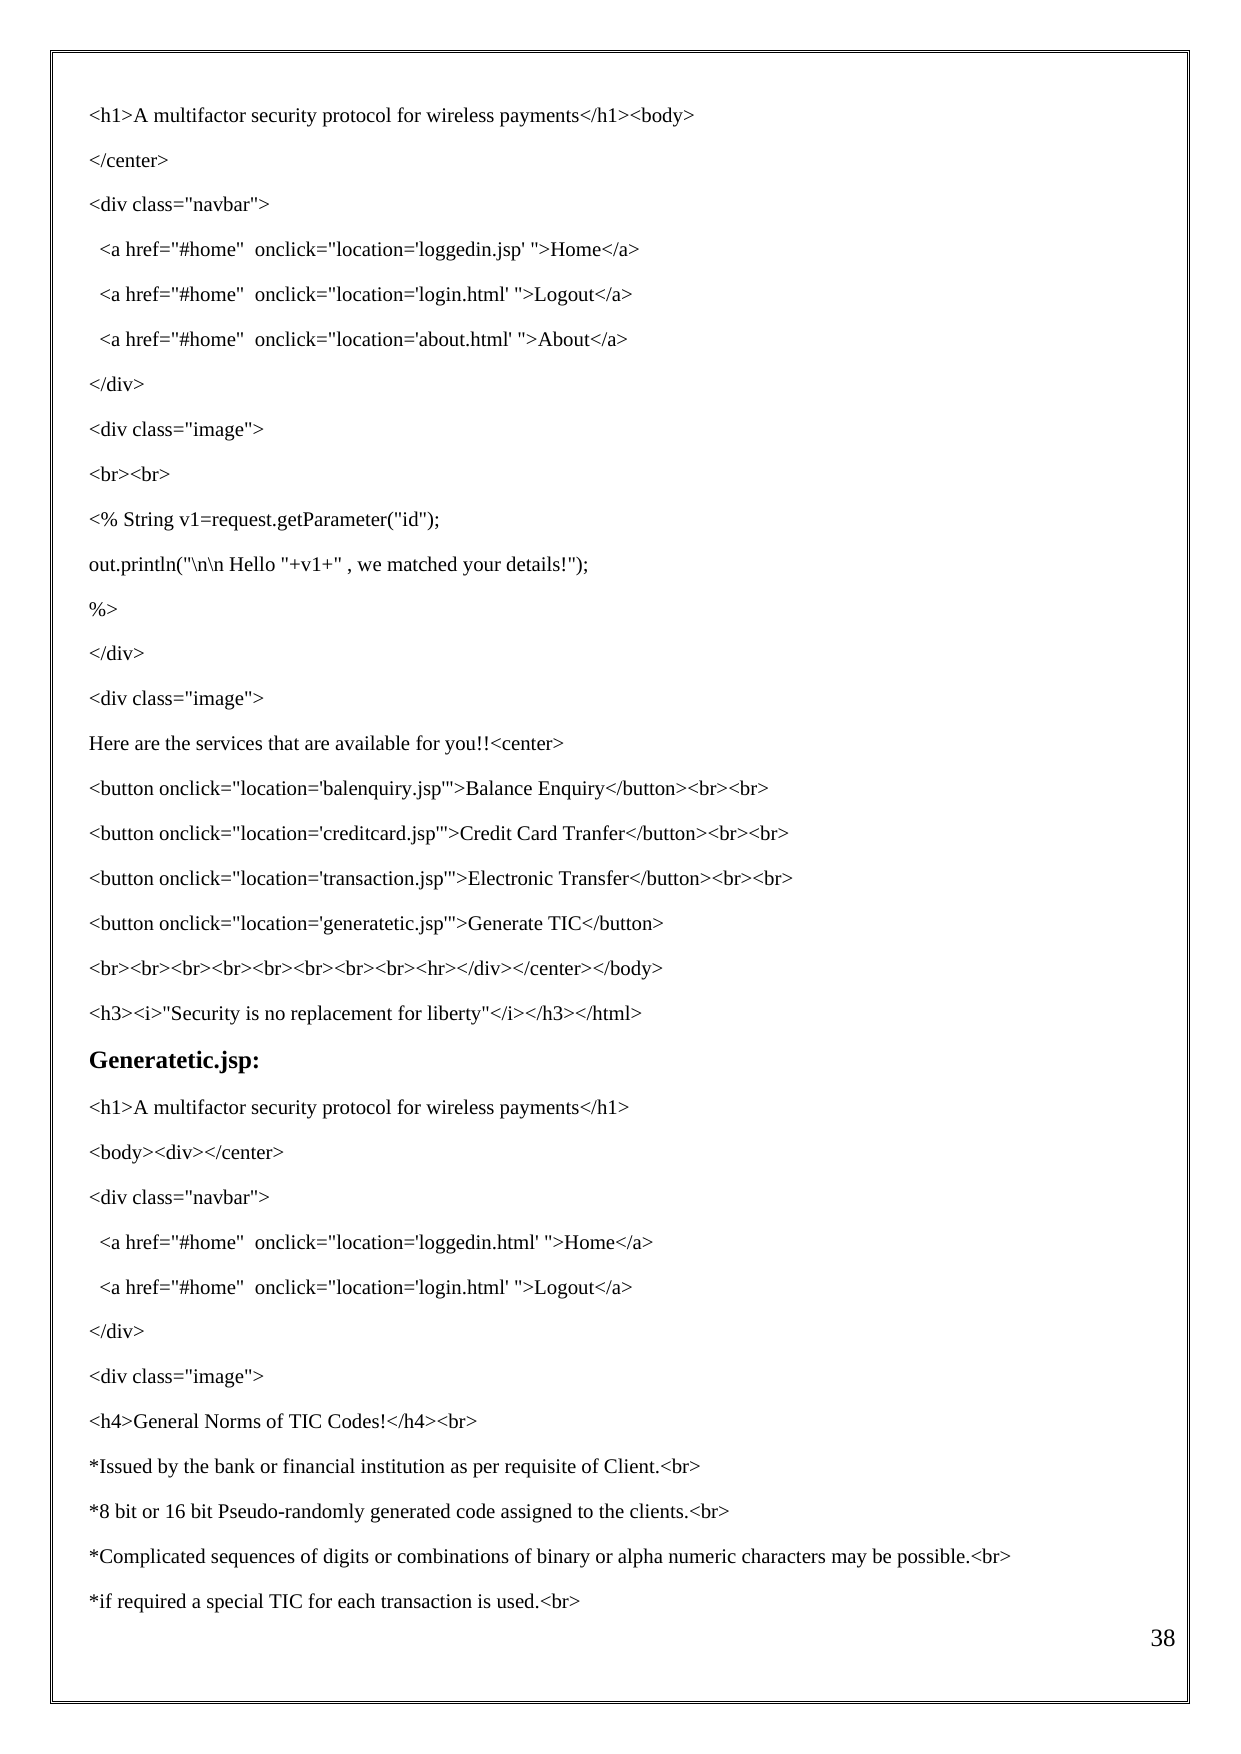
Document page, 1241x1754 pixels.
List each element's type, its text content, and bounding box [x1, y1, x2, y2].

text Here are the services that are available for you!!<center> [89, 731, 1175, 755]
text Generatetic.jsp: [89, 1045, 1175, 1074]
text <button onclick="location='generatetic.jsp'">Generate TIC</button> [89, 911, 1175, 935]
text <div class="image"> [89, 1364, 1175, 1388]
text </div> [89, 372, 1175, 396]
text <br><br><br><br><br><br><br><br><hr></div></center></body> [89, 956, 1175, 980]
text </center> [89, 147, 1175, 172]
text <div class="navbar"> [89, 192, 1175, 216]
text <button onclick="location='transaction.jsp'">Electronic Transfer</button><br><br> [89, 866, 1175, 890]
text <div class="image"> [89, 417, 1175, 441]
text <div class="image"> [89, 686, 1175, 710]
text <a href="#home" onclick="location='login.html' ">Logout</a> [89, 1274, 1175, 1299]
text <button onclick="location='balenquiry.jsp'">Balance Enquiry</button><br><br> [89, 776, 1175, 800]
text <a href="#home" onclick="location='login.html' ">Logout</a> [89, 282, 1175, 306]
text <h1>A multifactor security protocol for wireless payments</h1> [89, 1095, 1175, 1119]
text *Issued by the bank or financial institution as per requisite of Client.<br> [89, 1454, 1175, 1478]
text <a href="#home" onclick="location='loggedin.jsp' ">Home</a> [89, 237, 1175, 261]
text </div> [89, 1319, 1175, 1343]
text %> [89, 596, 1175, 621]
text <div class="navbar"> [89, 1185, 1175, 1209]
text <br><br> [89, 462, 1175, 486]
text <a href="#home" onclick="location='loggedin.html' ">Home</a> [89, 1230, 1175, 1254]
text <h3><i>"Security is no replacement for liberty"</i></h3></html> [89, 1001, 1175, 1024]
text *Complicated sequences of digits or combinations of binary or alpha numeric characters may be possible.<br> [89, 1544, 1175, 1568]
text *8 bit or 16 bit Pseudo-randomly generated code assigned to the clients.<br> [89, 1499, 1175, 1523]
text <body><div></center> [89, 1140, 1175, 1164]
text <button onclick="location='creditcard.jsp'">Credit Card Tranfer</button><br><br> [89, 821, 1175, 845]
text </div> [89, 641, 1175, 665]
text <% String v1=request.getParameter("id"); [89, 507, 1175, 531]
text <h1>A multifactor security protocol for wireless payments</h1><body> [89, 103, 1175, 127]
text <a href="#home" onclick="location='about.html' ">About</a> [89, 327, 1175, 351]
text *if required a special TIC for each transaction is used.<br> [89, 1589, 1175, 1613]
text out.println("\n\n Hello "+v1+" , we matched your details!"); [89, 552, 1175, 576]
text <h4>General Norms of TIC Codes!</h4><br> [89, 1409, 1175, 1433]
